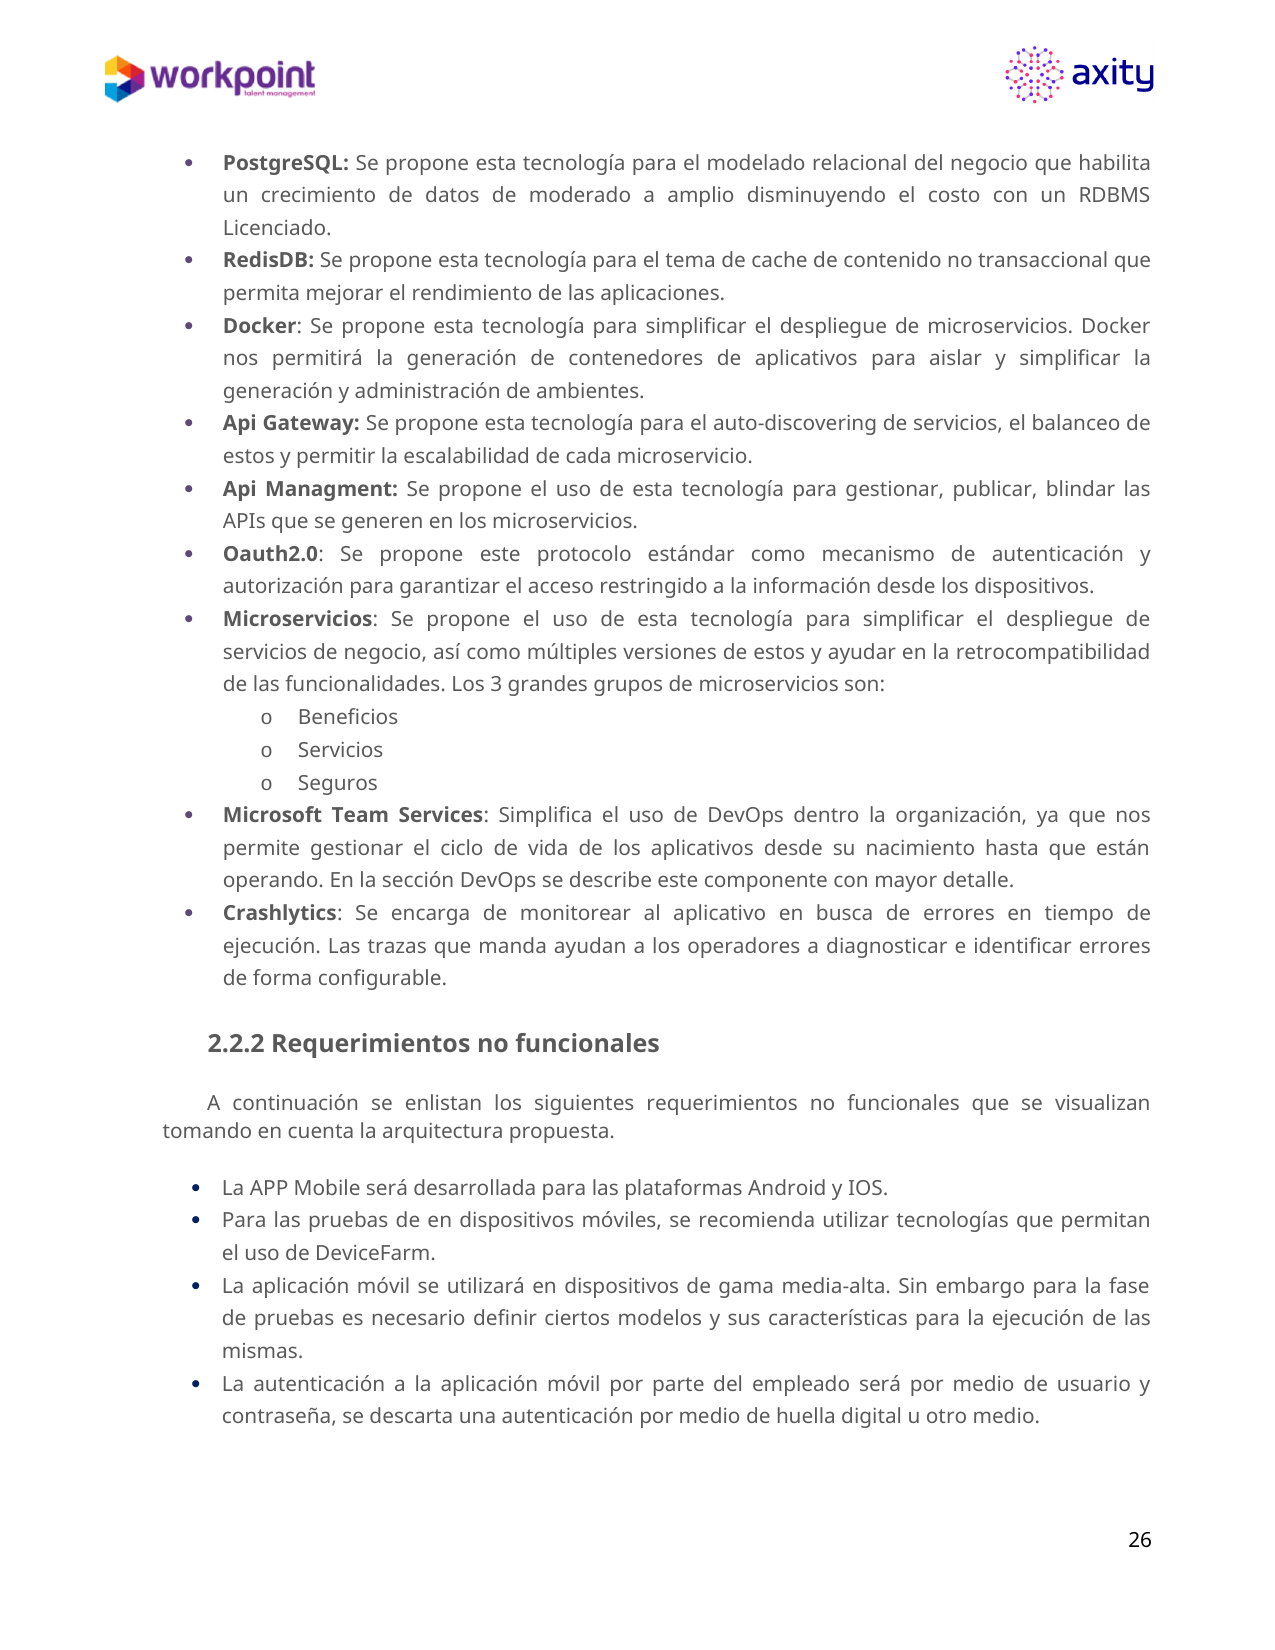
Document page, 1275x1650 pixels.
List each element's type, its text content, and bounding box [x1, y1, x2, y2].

text A continuación se enlistan los siguientes requerimientos no funcionales que se visualizan tomando en cuenta la arquitectura propuesta. [162, 1088, 1152, 1144]
list Api Gateway: Se propone esta tecnología para el auto-discovering de servicios, el balanceo de estos y permitir la escalabilidad de cada microservicio. [185, 408, 1152, 469]
list La aplicación móvil se utilizará en dispositivos de gama media-alta. Sin embargo para la fase de pruebas es necesario definir ciertos modelos y sus características para la ejecución de las mismas. [192, 1271, 1152, 1364]
list La autenticación a la aplicación móvil por parte del empleado será por medio de usuario y contraseña, se descarta una autenticación por medio de huella digital u otro medio. [192, 1369, 1152, 1430]
list Api Managment: Se propone el uso de esta tecnología para gestionar, publicar, blindar las APIs que se generen en los microservicios. [185, 474, 1152, 535]
list Para las pruebas de en dispositivos móviles, se recomienda utilizar tecnologías que permitan el uso de DeviceFarm. [192, 1206, 1152, 1267]
list Microsoft Team Services: Simplifica el uso de DevOps dentro la organización, ya que nos permite gestionar el ciclo de vida de los aplicativos desde su nacimiento hasta que están operando. En la sección DevOps se describe este componente con mayor detalle. [185, 800, 1152, 894]
list Beneficios [260, 702, 1152, 731]
picture [88, 37, 339, 124]
list PostgreSQL: Se propone esta tecnología para el modelado relacional del negocio que habilita un crecimiento de datos de moderado a amplio disminuyendo el costo con un RDBMS Licenciado. [185, 148, 1152, 241]
list Microservicios: Se propone el uso de esta tecnología para simplificar el despliegue de servicios de negocio, así como múltiples versiones de estos y ayudar en la retrocompatibilidad de las funcionalidades. Los 3 grandes grupos de microservicios son: [185, 604, 1152, 698]
text 2.2.2 Requerimientos no funcionales [148, 1025, 1152, 1059]
list Seguros [260, 768, 1152, 796]
list RedisDB: Se propone esta tecnología para el tema de cache de contenido no transaccional que permita mejorar el rendimiento de las aplicaciones. [185, 246, 1152, 307]
list Docker: Se propone esta tecnología para simplificar el despliegue de microservicios. Docker nos permitirá la generación de contenedores de aplicativos para aislar y simplificar la generación y administración de ambientes. [185, 311, 1152, 404]
picture [997, 37, 1158, 110]
list Oauth2.0: Se propone este protocolo estándar como mecanismo de autenticación y autorización para garantizar el acceso restringido a la información desde los dispositivos. [185, 539, 1152, 600]
list Servicios [260, 735, 1152, 763]
list Crashlytics: Se encarga de monitorear al aplicativo en busca de errores en tiempo de ejecución. Las trazas que manda ayudan a los operadores a diagnosticar e identificar errores de forma configurable. [185, 898, 1152, 992]
list La APP Mobile será desarrollada para las plataformas Android y IOS. [192, 1173, 1152, 1201]
